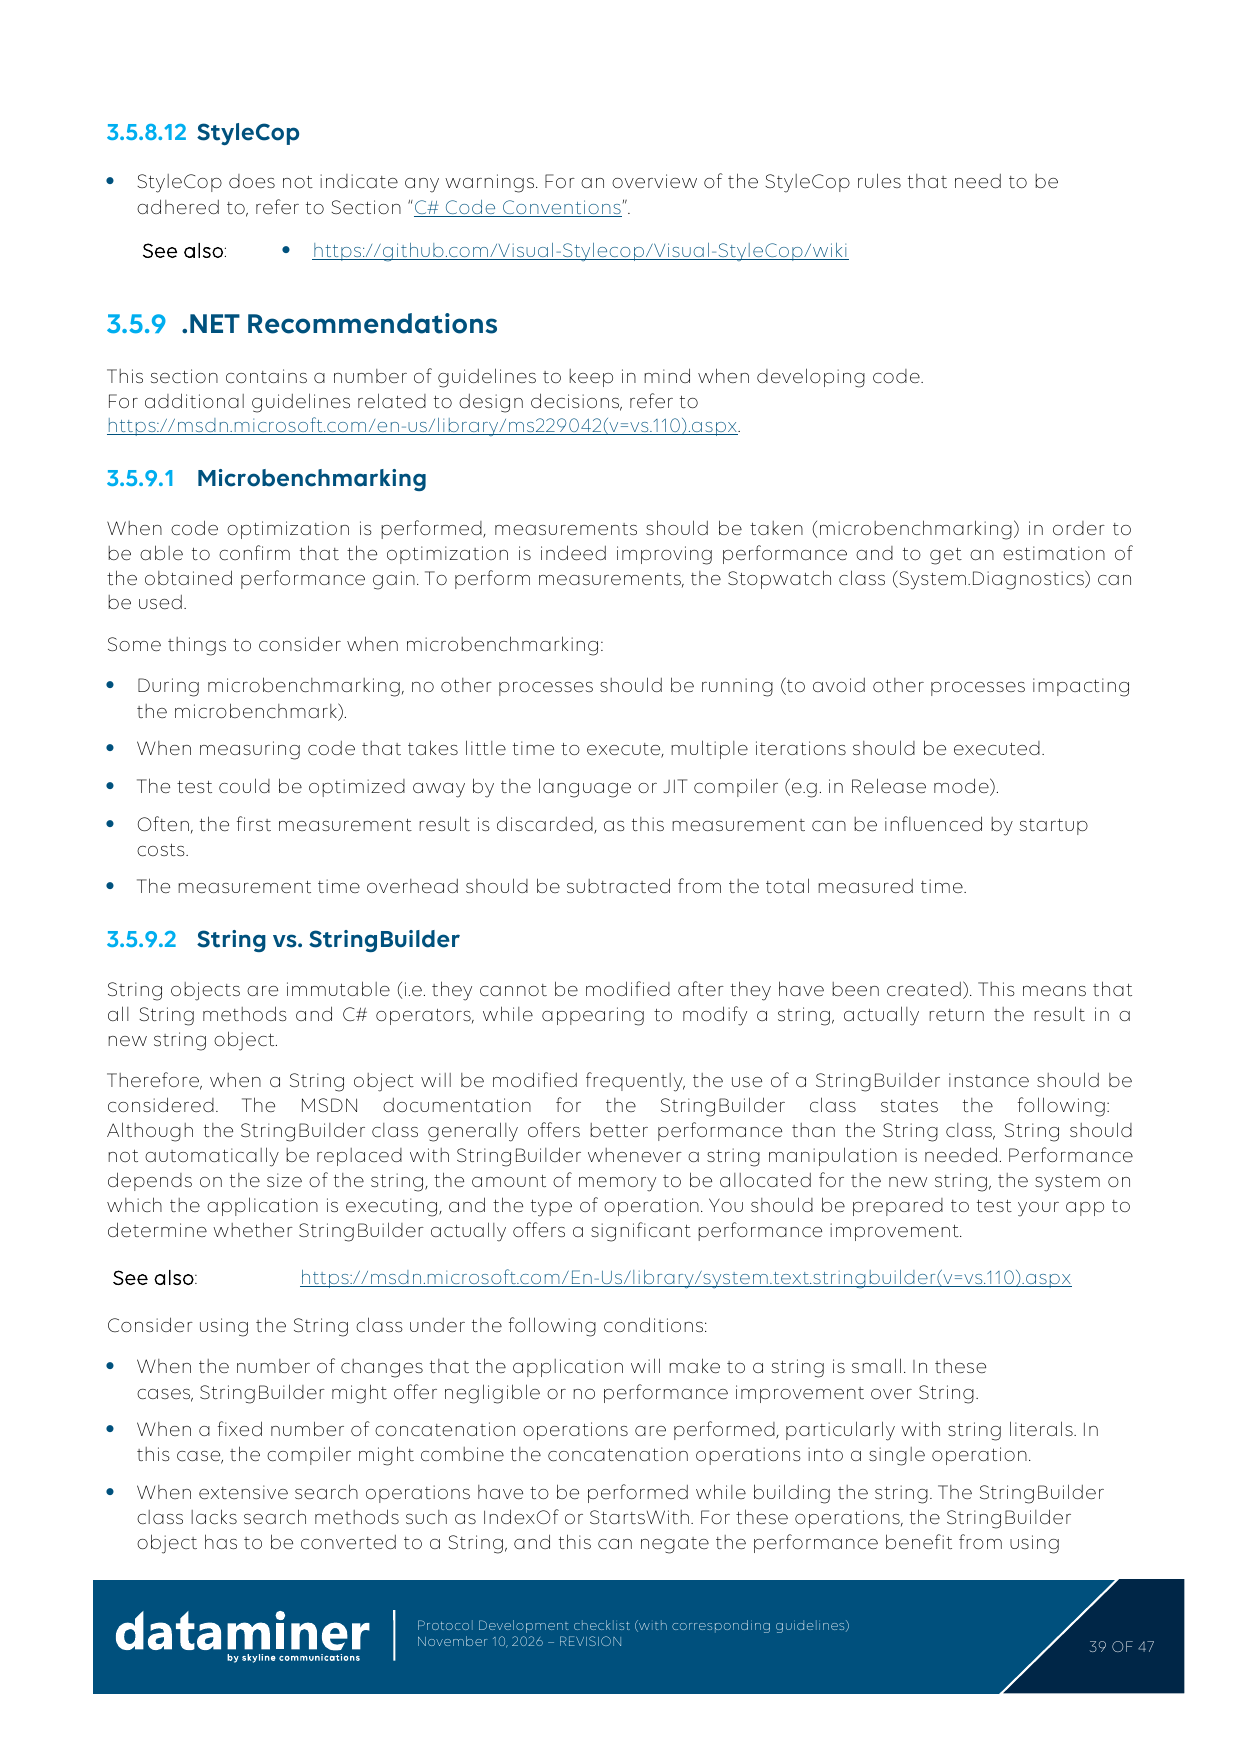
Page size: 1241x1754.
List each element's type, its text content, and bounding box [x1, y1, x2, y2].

text This section contains a number of guidelines to keep in mind when developing code. For additional guidelines related to design decisions, refer to https://msdn.microsoft.com/en-us/library/ms229042(v=vs.110).aspx. [106, 364, 1134, 437]
text Some things to consider when microbenchmarking: [106, 633, 1134, 656]
list When measuring code that takes little time to execute, multiple iterations should be executed. [106, 737, 1134, 760]
list When a fixed number of concatenation operations are performed, particularly with string literals. In this case, the compiler might combine the concatenation operations into a single operation. [106, 1418, 1134, 1466]
text String objects are immutable (i.e. they cannot be modified after they have been created). This means that all String methods and C# operators, while appearing to modify a string, actually return the result in a new string object. [106, 978, 1134, 1050]
text Consider using the String class under the following conditions: [106, 1314, 1134, 1336]
table_header https://github.com/Visual-Stylecop/Visual-StyleCop/wiki [276, 233, 1083, 283]
table_header See also: [136, 233, 276, 283]
subtitle String vs. StringBuilder [106, 926, 1134, 953]
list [106, 1481, 1134, 1553]
text Therefore, when a String object will be modified frequently, the use of a StringBuilder instance should be considered. The MSDN documentation for the StringBuilder class states the following: Although the StringBuilder class generally offers better performance than the String class, String should not automatically be replaced with StringBuilder whenever a string manipulation is needed. Performance depends on the size of the string, the amount of memory to be allocated for the new string, the system on which the application is executing, and the type of operation. You should be prepared to test your app to determine whether StringBuilder actually offers a significant performance improvement. [106, 1069, 1134, 1241]
table_header See also: [106, 1260, 256, 1314]
subtitle Microbenchmarking [106, 464, 1134, 492]
list During microbenchmarking, no other processes should be running (to avoid other processes impacting the microbenchmark). [106, 674, 1134, 722]
text When code optimization is performed, measurements should be taken (microbenchmarking) in order to be able to confirm that the optimization is indeed improving performance and to get an estimation of the obtained performance gain. To perform measurements, the Stopwatch class (System.Diagnostics) can be used. [106, 517, 1134, 614]
list Often, the first measurement result is discarded, as this measurement can be influenced by startup costs. [106, 813, 1134, 861]
list StyleCop does not indicate any warnings. For an overview of the StyleCop rules that need to be adhered to, refer to Section “C# Code Conventions”. [106, 170, 1134, 218]
table_header https://msdn.microsoft.com/En-Us/library/system.text.stringbuilder(v=vs.110).aspx [256, 1260, 1134, 1314]
subtitle StyleCop [106, 118, 1134, 145]
subtitle .NET Recommendations [106, 308, 1134, 339]
list The measurement time overhead should be subtracted from the total measured time. [106, 875, 1134, 898]
list The test could be optimized away by the language or JIT compiler (e.g. in Release mode). [106, 775, 1134, 798]
list When the number of changes that the application will make to a string is small. In these cases, StringBuilder might offer negligible or no performance improvement over String. [106, 1355, 1134, 1403]
